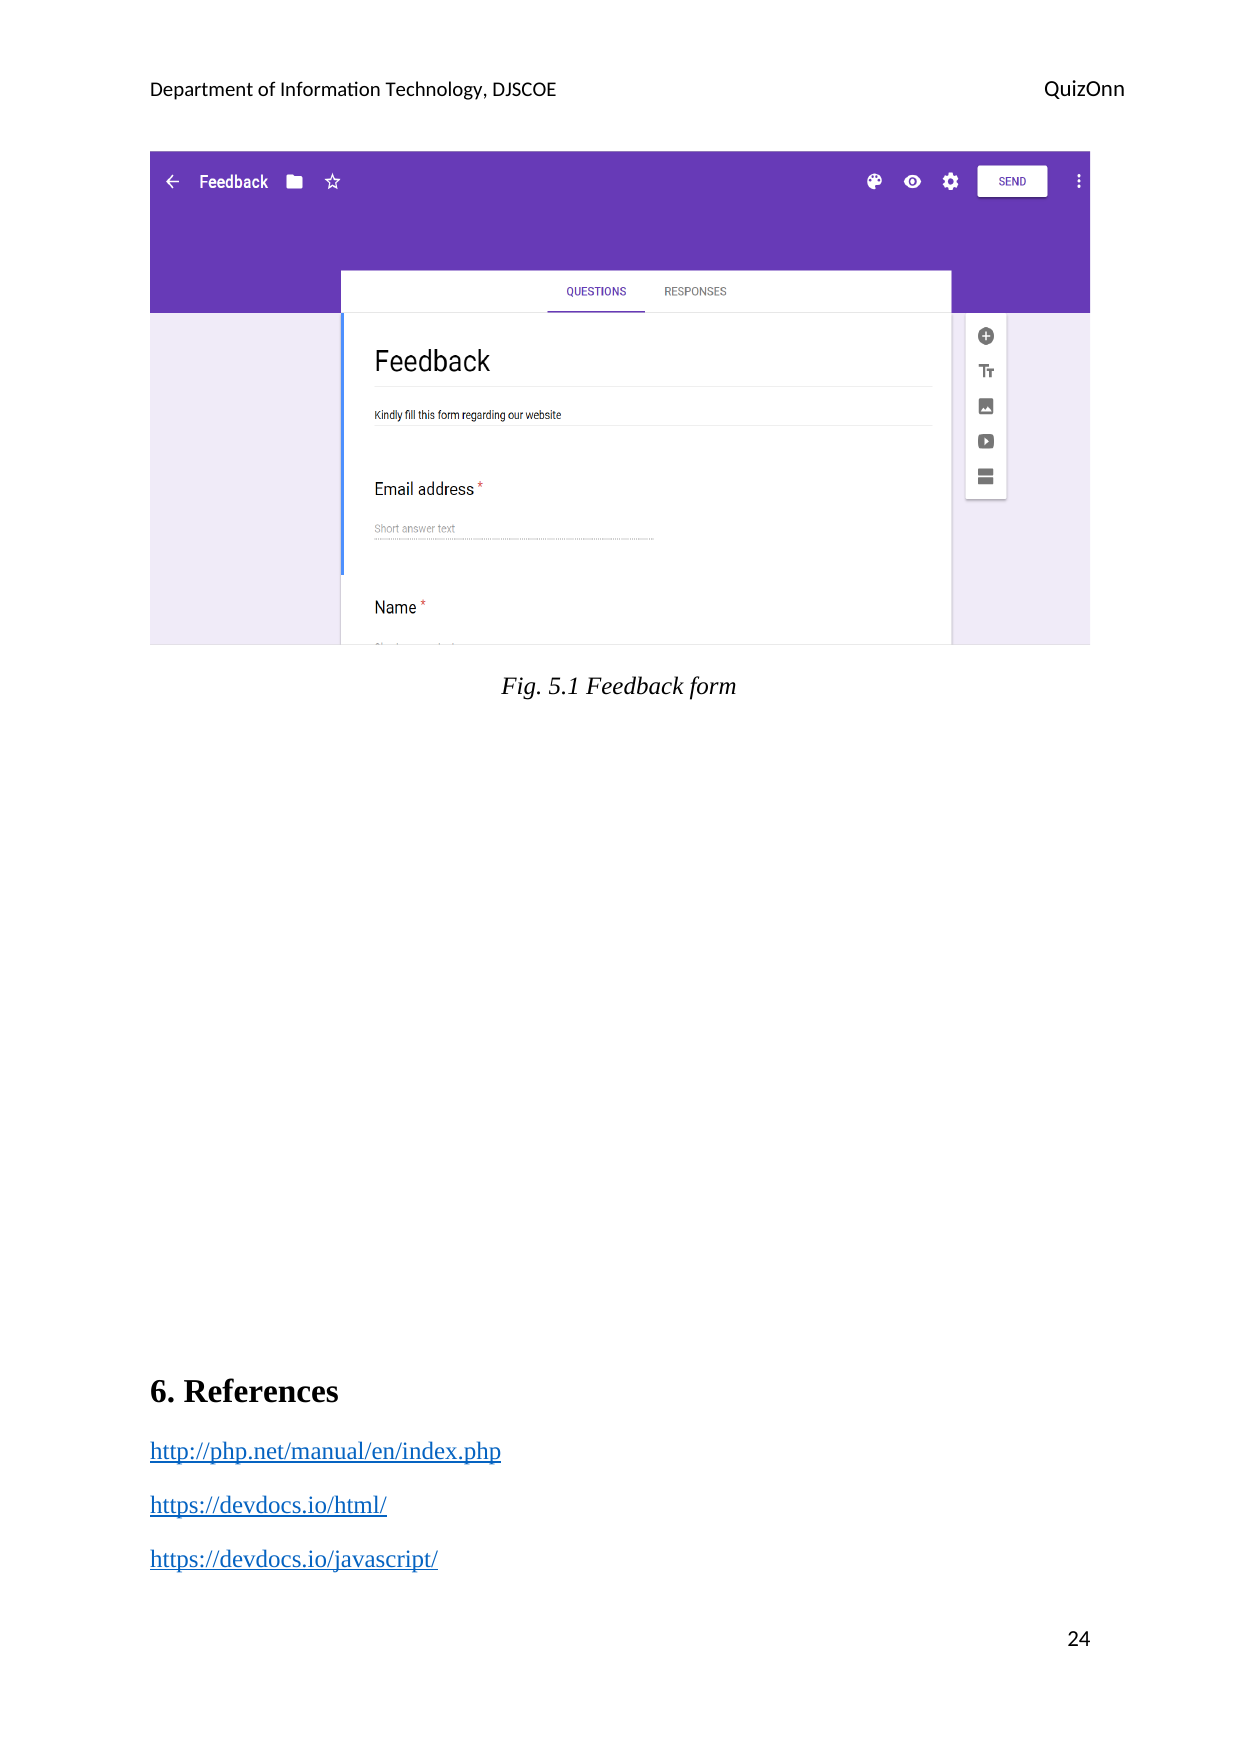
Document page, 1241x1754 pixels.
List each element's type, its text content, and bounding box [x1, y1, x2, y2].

text http://php.net/manual/en/index.php [150, 1436, 1090, 1465]
text https://devdocs.io/html/ [150, 1490, 1090, 1519]
picture [150, 150, 1091, 647]
text https://devdocs.io/javascript/ [150, 1544, 1090, 1573]
text Fig. 5.1 Feedback form [150, 671, 1090, 700]
text 6. References [150, 1371, 1090, 1410]
